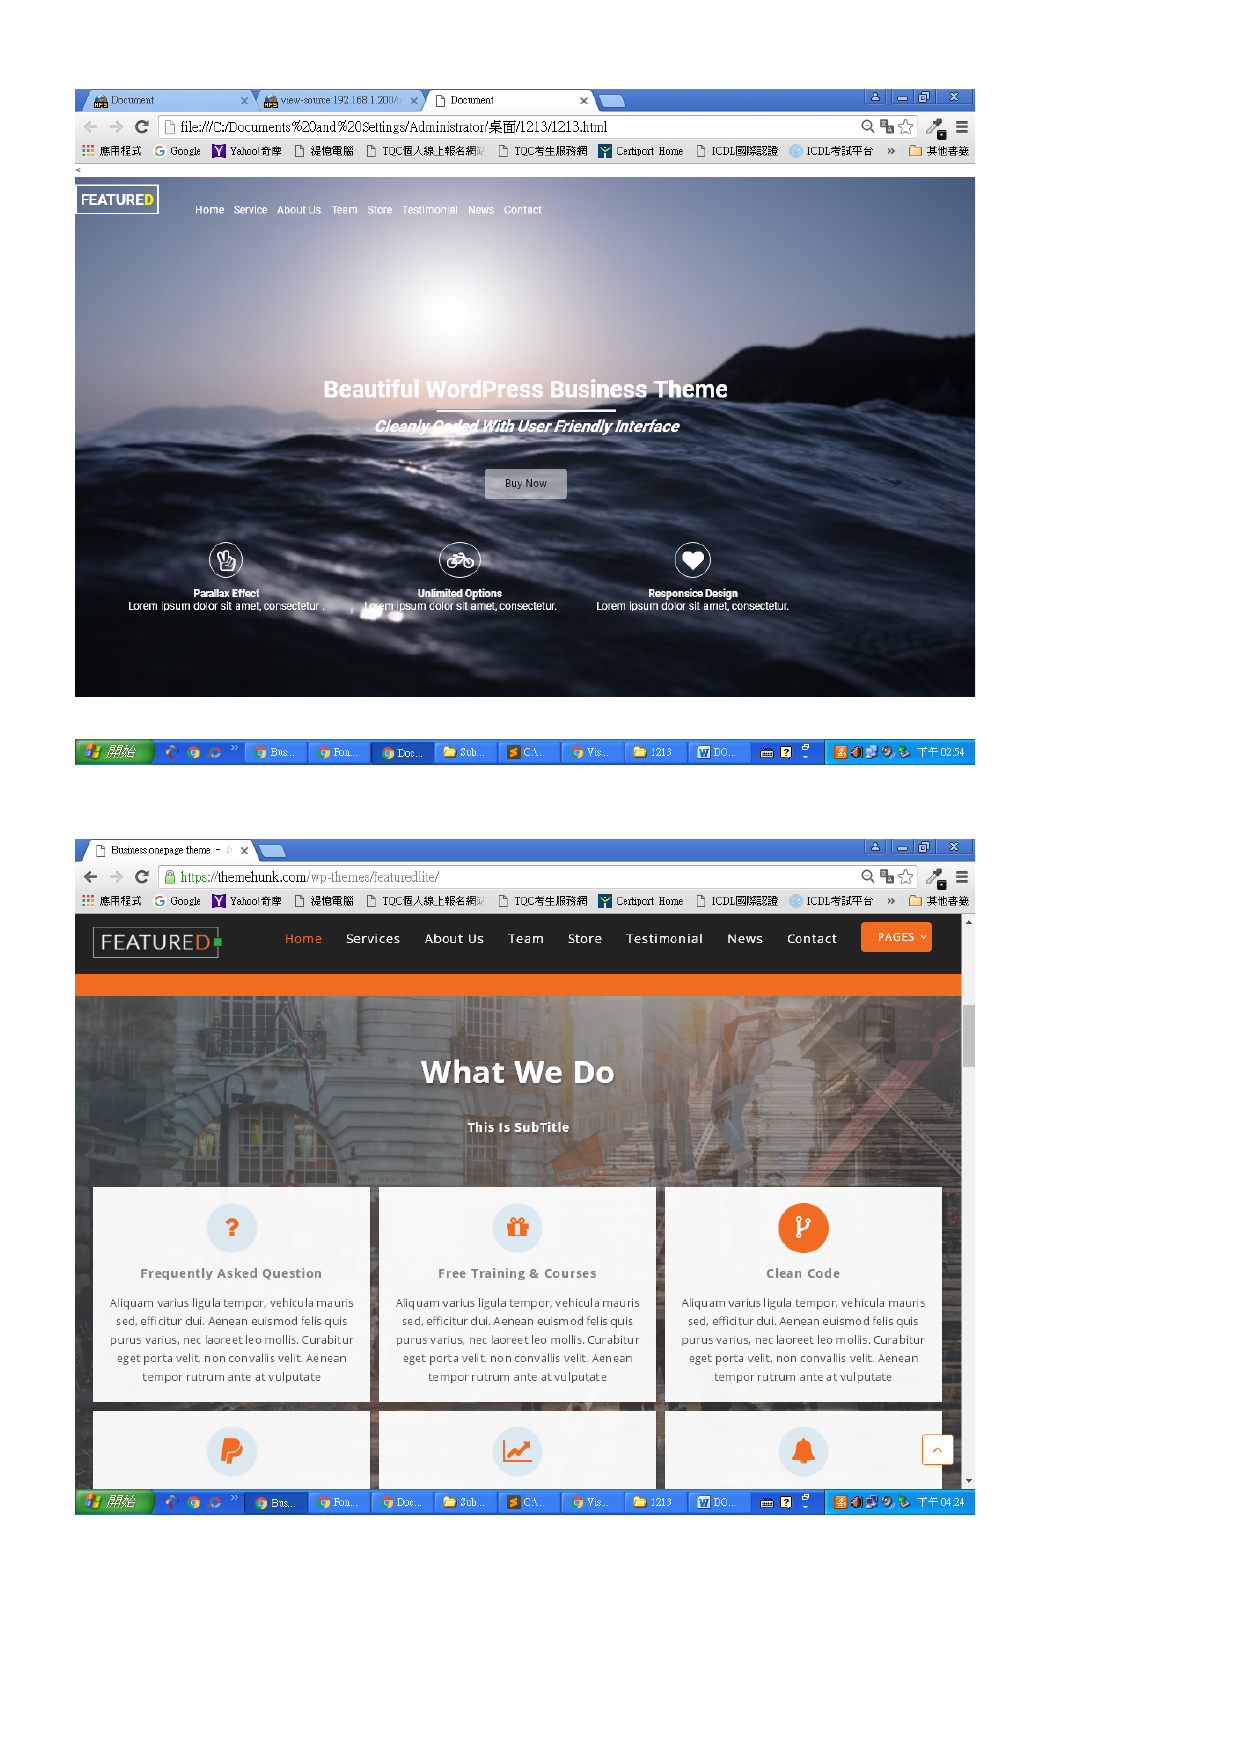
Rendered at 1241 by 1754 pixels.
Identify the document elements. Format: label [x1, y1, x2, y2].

picture [75, 839, 976, 1515]
picture [75, 89, 976, 765]
